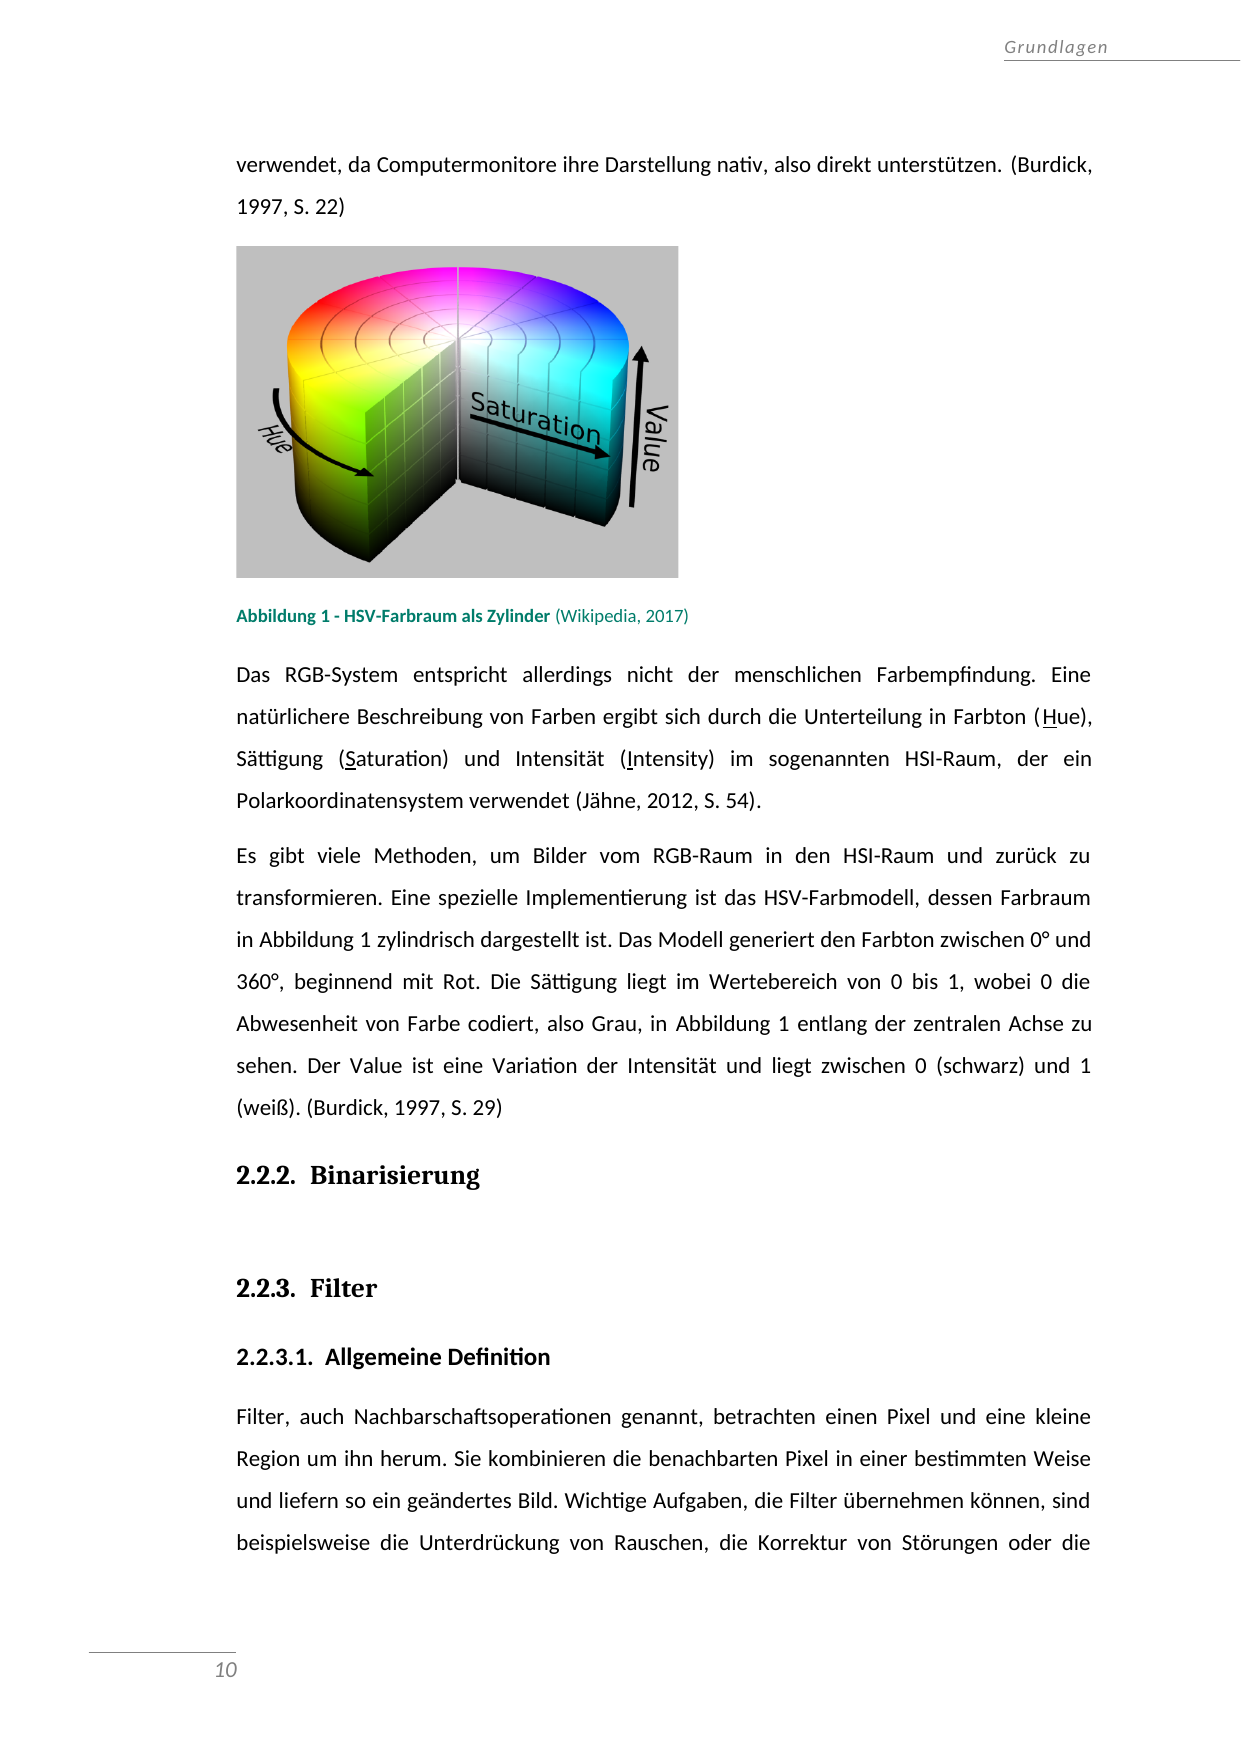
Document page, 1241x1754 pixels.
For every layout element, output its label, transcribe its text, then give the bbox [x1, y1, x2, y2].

picture [236, 246, 679, 578]
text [236, 1402, 1093, 1556]
subtitle Filter [236, 1273, 1093, 1304]
subtitle Allgemeine Definition [236, 1341, 1093, 1371]
text Es gibt viele Methoden, um Bilder vom RGB-Raum in den HSI-Raum und zurück zu transformieren. Eine spezielle Implementierung ist das HSV-Farbmodell, dessen Farbraum in Abbildung 1 zylindrisch dargestellt ist. Das Modell generiert den Farbton zwischen 0° und 360°, beginnend mit Rot. Die Sättigung liegt im Wertebereich von 0 bis 1, wobei 0 die Abwesenheit von Farbe codiert, also Grau, in Abbildung 1 entlang der zentralen Achse zu sehen. Der Value ist eine Variation der Intensität und liegt zwischen 0 (schwarz) und 1 (weiß). (Burdick, 1997, S. 29) [236, 841, 1093, 1121]
text Das RGB-System entspricht allerdings nicht der menschlichen Farbempfindung. Eine natürlichere Beschreibung von Farben ergibt sich durch die Unterteilung in Farbton (Hue), Sättigung (Saturation) und Intensität (Intensity) im sogenannten HSI-Raum, der ein Polarkoordinatensystem verwendet (Jähne, 2012, S. 54). [236, 660, 1093, 814]
text Abbildung 1 - HSV-Farbraum als Zylinder (Wikipedia, 2017) [236, 604, 1093, 627]
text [236, 150, 1093, 220]
subtitle Binarisierung [236, 1160, 1093, 1191]
